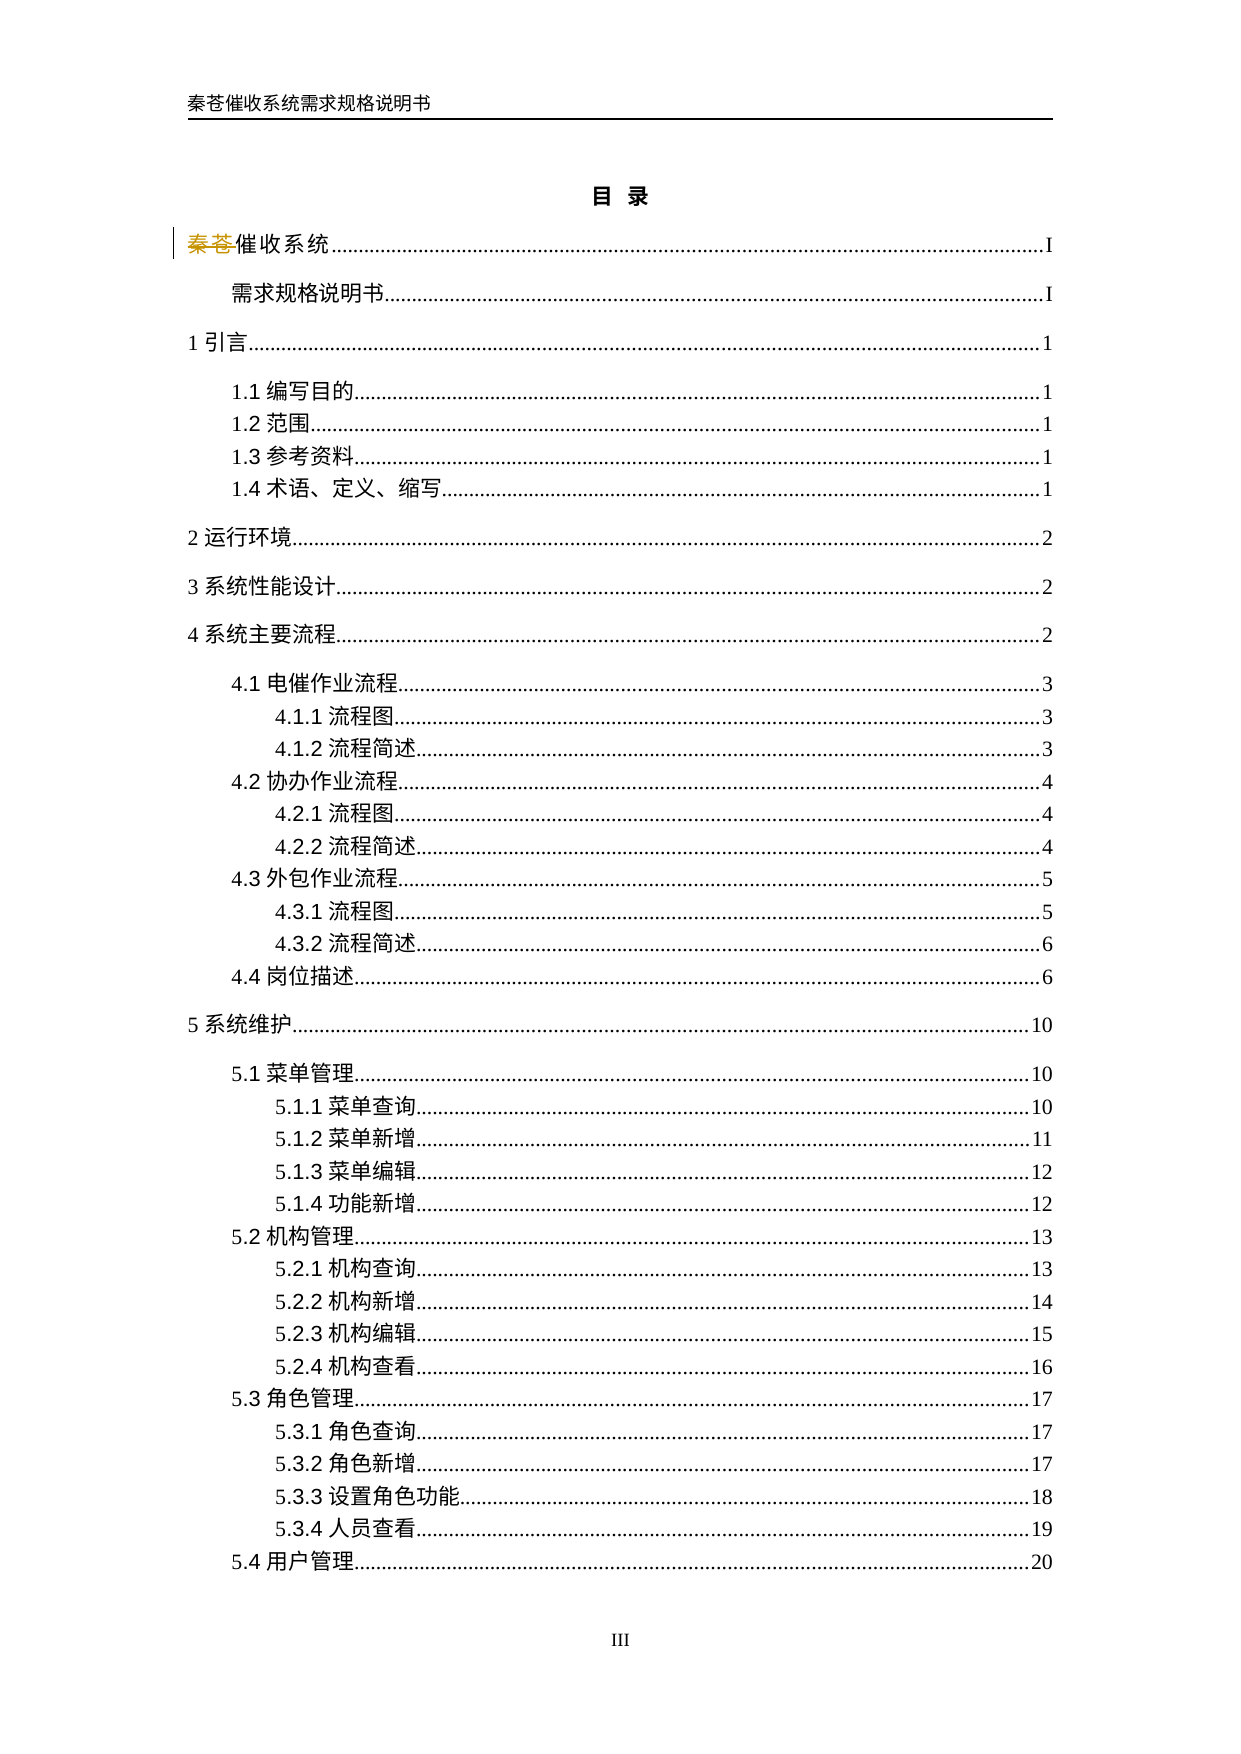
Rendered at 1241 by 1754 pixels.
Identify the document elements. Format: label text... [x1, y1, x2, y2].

text 3 系统性能设计 2 [187, 568, 1053, 601]
text 1.4 术语、定义、缩写 1 [231, 471, 1053, 503]
text 4.2.2 流程简述 4 [275, 828, 1053, 861]
text 5.3 角色管理 17 [231, 1381, 1053, 1413]
text 5.4 用户管理 20 [231, 1543, 1053, 1576]
text 4.3.1 流程图 5 [275, 893, 1053, 926]
text 4.3.2 流程简述 6 [275, 926, 1053, 958]
text 5.3.4 人员查看 19 [275, 1511, 1053, 1543]
text 5.1.4 功能新增 12 [275, 1186, 1053, 1218]
text 5.2.2 机构新增 14 [275, 1283, 1053, 1316]
text 5.2.3 机构编辑 15 [275, 1316, 1053, 1348]
text 4.3 外包作业流程 5 [231, 861, 1053, 893]
text 5.2.4 机构查看 16 [275, 1348, 1053, 1381]
text 1.1 编写目的 1 [231, 373, 1053, 406]
text 4 系统主要流程 2 [187, 617, 1053, 649]
text 5.3.3 设置角色功能 18 [275, 1478, 1053, 1511]
text 需求规格说明书 I [231, 276, 1053, 308]
text 4.1.1 流程图 3 [275, 698, 1053, 731]
text 5.1.3 菜单编辑 12 [275, 1153, 1053, 1186]
text 4.1 电催作业流程 3 [231, 666, 1053, 698]
text 4.1.2 流程简述 3 [275, 731, 1053, 763]
text 4.2 协办作业流程 4 [231, 763, 1053, 796]
text 5.1.1 菜单查询 10 [275, 1088, 1053, 1121]
text 2 运行环境 2 [187, 519, 1053, 552]
text 1 引言 1 [187, 324, 1053, 357]
text 4.4 岗位描述 6 [231, 958, 1053, 991]
text 5.1.2 菜单新增 11 [275, 1121, 1053, 1153]
text 目 录 [187, 178, 1053, 211]
text 催收系统 I [187, 227, 1053, 259]
text 4.2.1 流程图 4 [275, 796, 1053, 828]
text 5.2 机构管理 13 [231, 1218, 1053, 1251]
text 1.3 参考资料 1 [231, 438, 1053, 471]
text 1.2 范围 1 [231, 406, 1053, 438]
text 5.2.1 机构查询 13 [275, 1251, 1053, 1283]
text 5.3.2 角色新增 17 [275, 1446, 1053, 1478]
text 5 系统维护 10 [187, 1007, 1053, 1039]
text 5.1 菜单管理 10 [231, 1056, 1053, 1088]
text 5.3.1 角色查询 17 [275, 1413, 1053, 1446]
